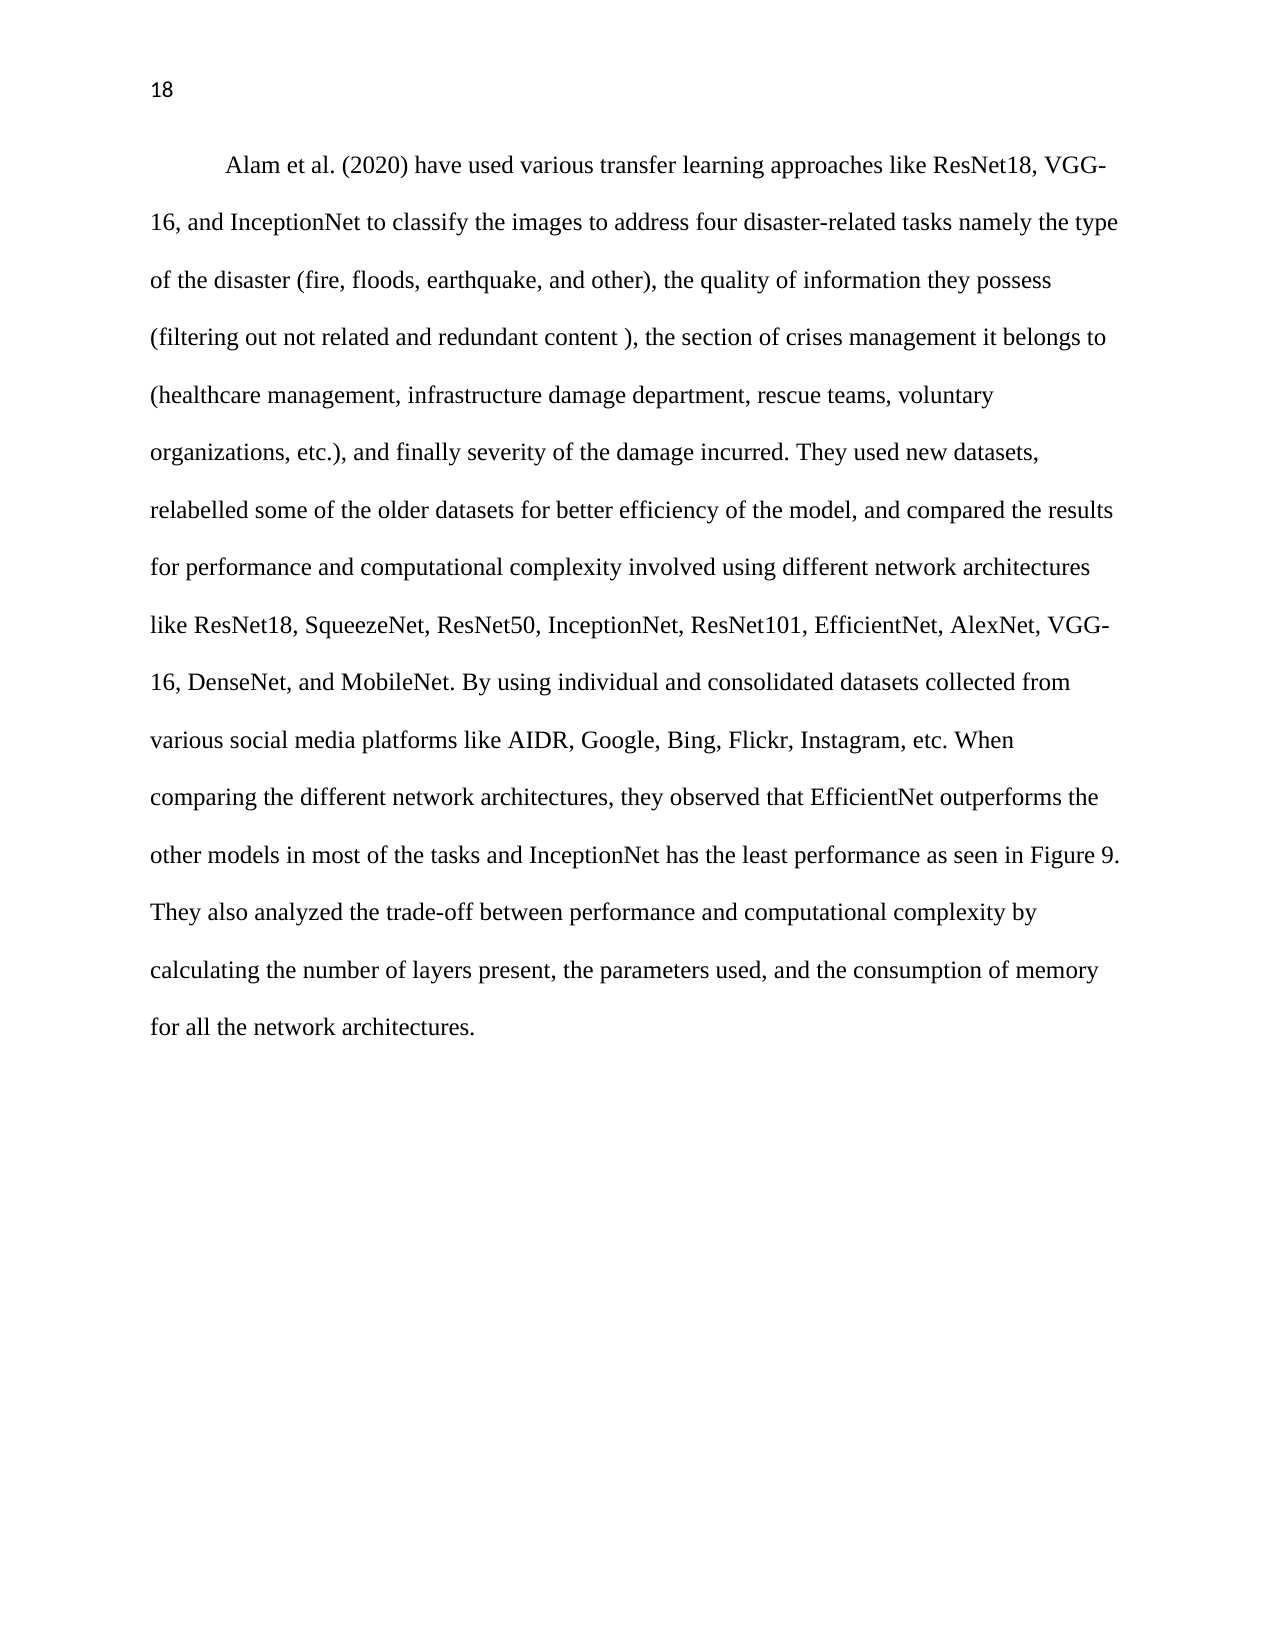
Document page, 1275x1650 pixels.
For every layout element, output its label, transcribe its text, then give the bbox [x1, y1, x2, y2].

text Alam et al. (2020) have used various transfer learning approaches like ResNet18, VGG-16, and InceptionNet to classify the images to address four disaster-related tasks namely the type of the disaster (fire, floods, earthquake, and other), the quality of information they possess (filtering out not related and redundant content ), the section of crises management it belongs to (healthcare management, infrastructure damage department, rescue teams, voluntary organizations, etc.), and finally severity of the damage incurred. They used new datasets, relabelled some of the older datasets for better efficiency of the model, and compared the results for performance and computational complexity involved using different network architectures like ResNet18, SqueezeNet, ResNet50, InceptionNet, ResNet101, EfficientNet, AlexNet, VGG-16, DenseNet, and MobileNet. By using individual and consolidated datasets collected from various social media platforms like AIDR, Google, Bing, Flickr, Instagram, etc. When comparing the different network architectures, they observed that EfficientNet outperforms the other models in most of the tasks and InceptionNet has the least performance as seen in Figure 9. They also analyzed the trade-off between performance and computational complexity by calculating the number of layers present, the parameters used, and the consumption of memory for all the network architectures. [150, 150, 1125, 1041]
